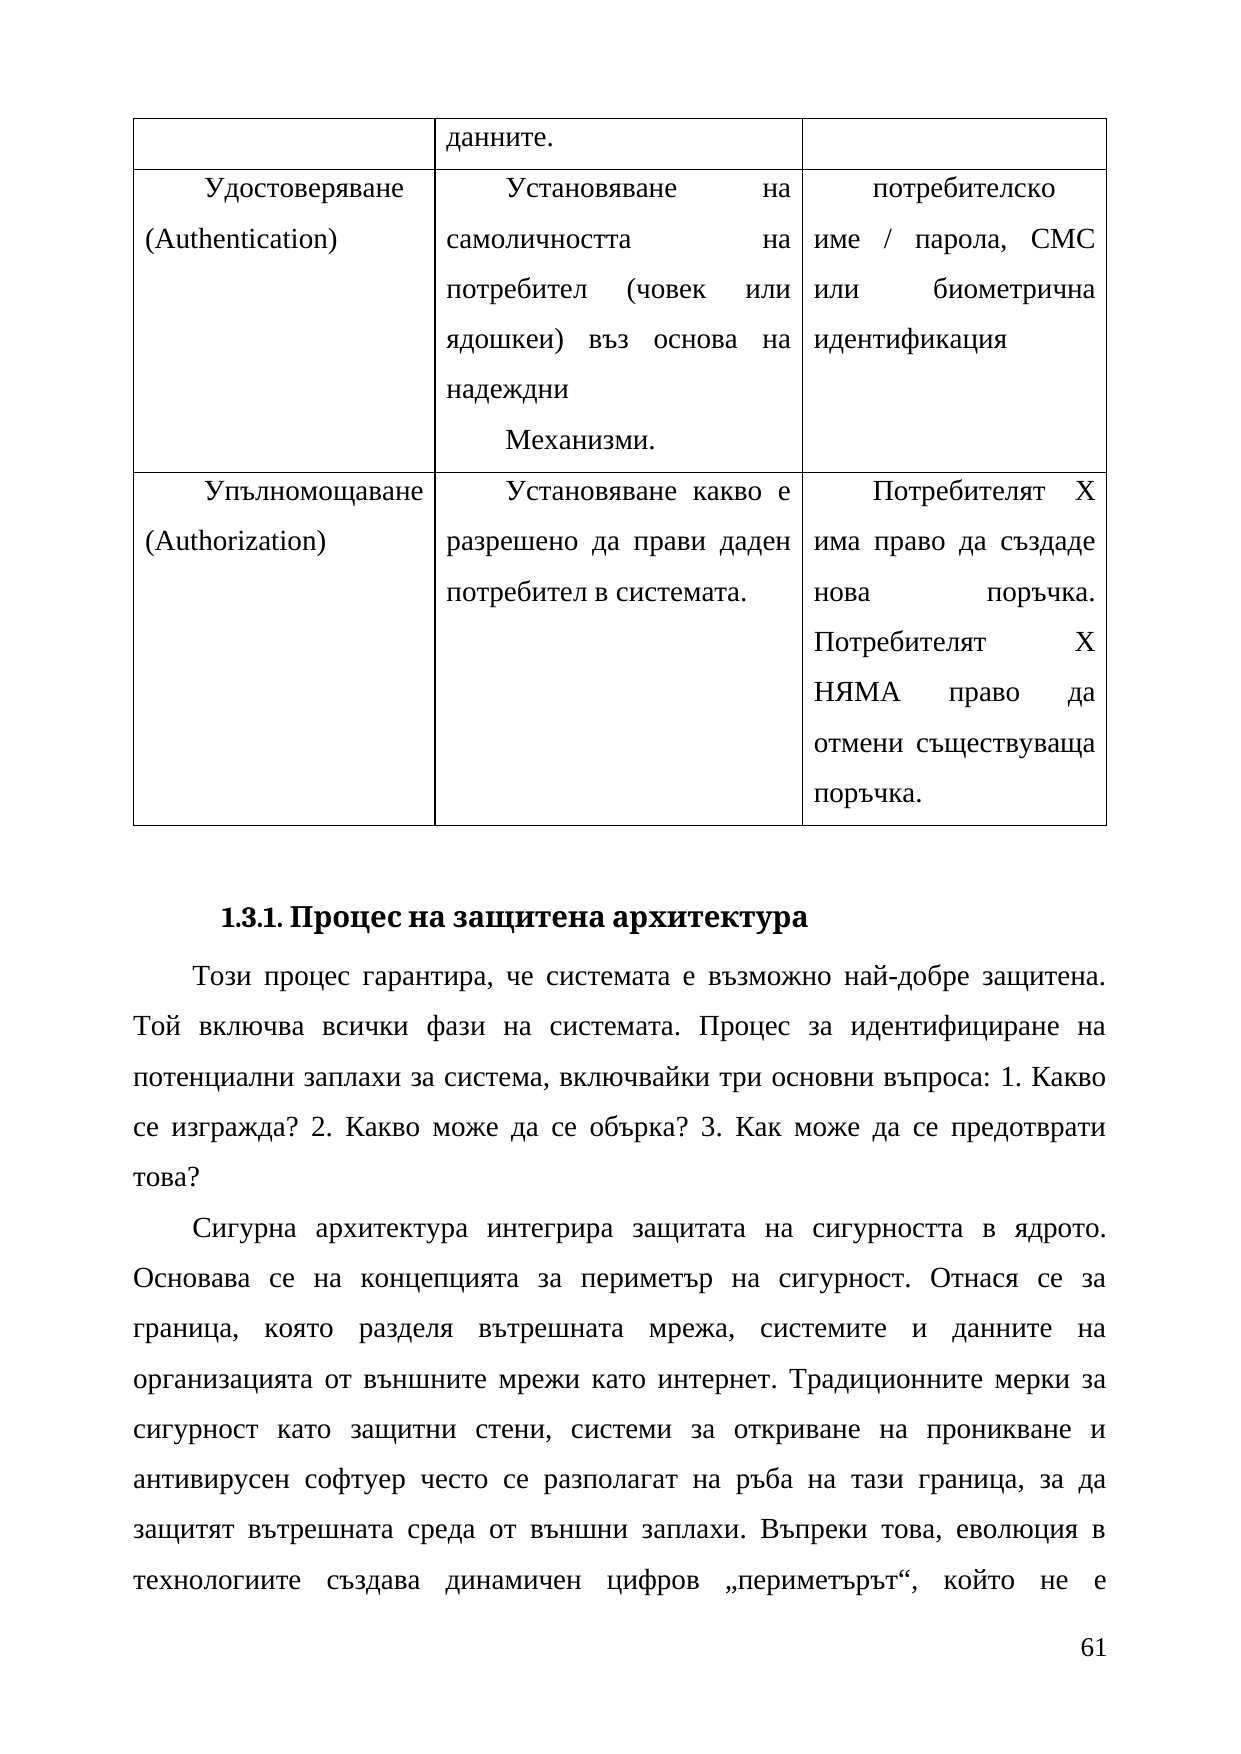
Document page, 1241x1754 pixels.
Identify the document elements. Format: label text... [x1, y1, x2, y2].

text Този процес гарантира, че системата е възможно най-добре защитена. Той включва всички фази на системата. Процес за идентифициране на потенциални заплахи за система, включвайки три основни въпроса: 1. Какво се изгражда? 2. Какво може да се обърка? 3. Как може да се предотврати това? [133, 958, 1107, 1193]
table_cell Потребителят X има право да създаде нова поръчка. Потребителят X НЯМА право да отмени съществуваща поръчка. [803, 473, 1106, 825]
table_cell Установяване какво е разрешено да прави даден потребител в системата. [436, 473, 802, 825]
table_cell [803, 119, 1106, 169]
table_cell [134, 119, 434, 169]
table_cell Установяване на самоличността на потребител (човек или ядошкеи) въз основа на надеждни Механизми. [436, 170, 802, 472]
subtitle 1.3.1. Процес на защитена архитектура [133, 902, 1107, 935]
table_cell Удостоверяване (Authentication) [134, 170, 434, 472]
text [133, 1210, 1107, 1596]
table_cell потребителско име / парола, СМС или биометрична идентификация [803, 170, 1106, 472]
table_cell Упълномощаване (Authorization) [134, 473, 434, 825]
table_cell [436, 119, 802, 169]
